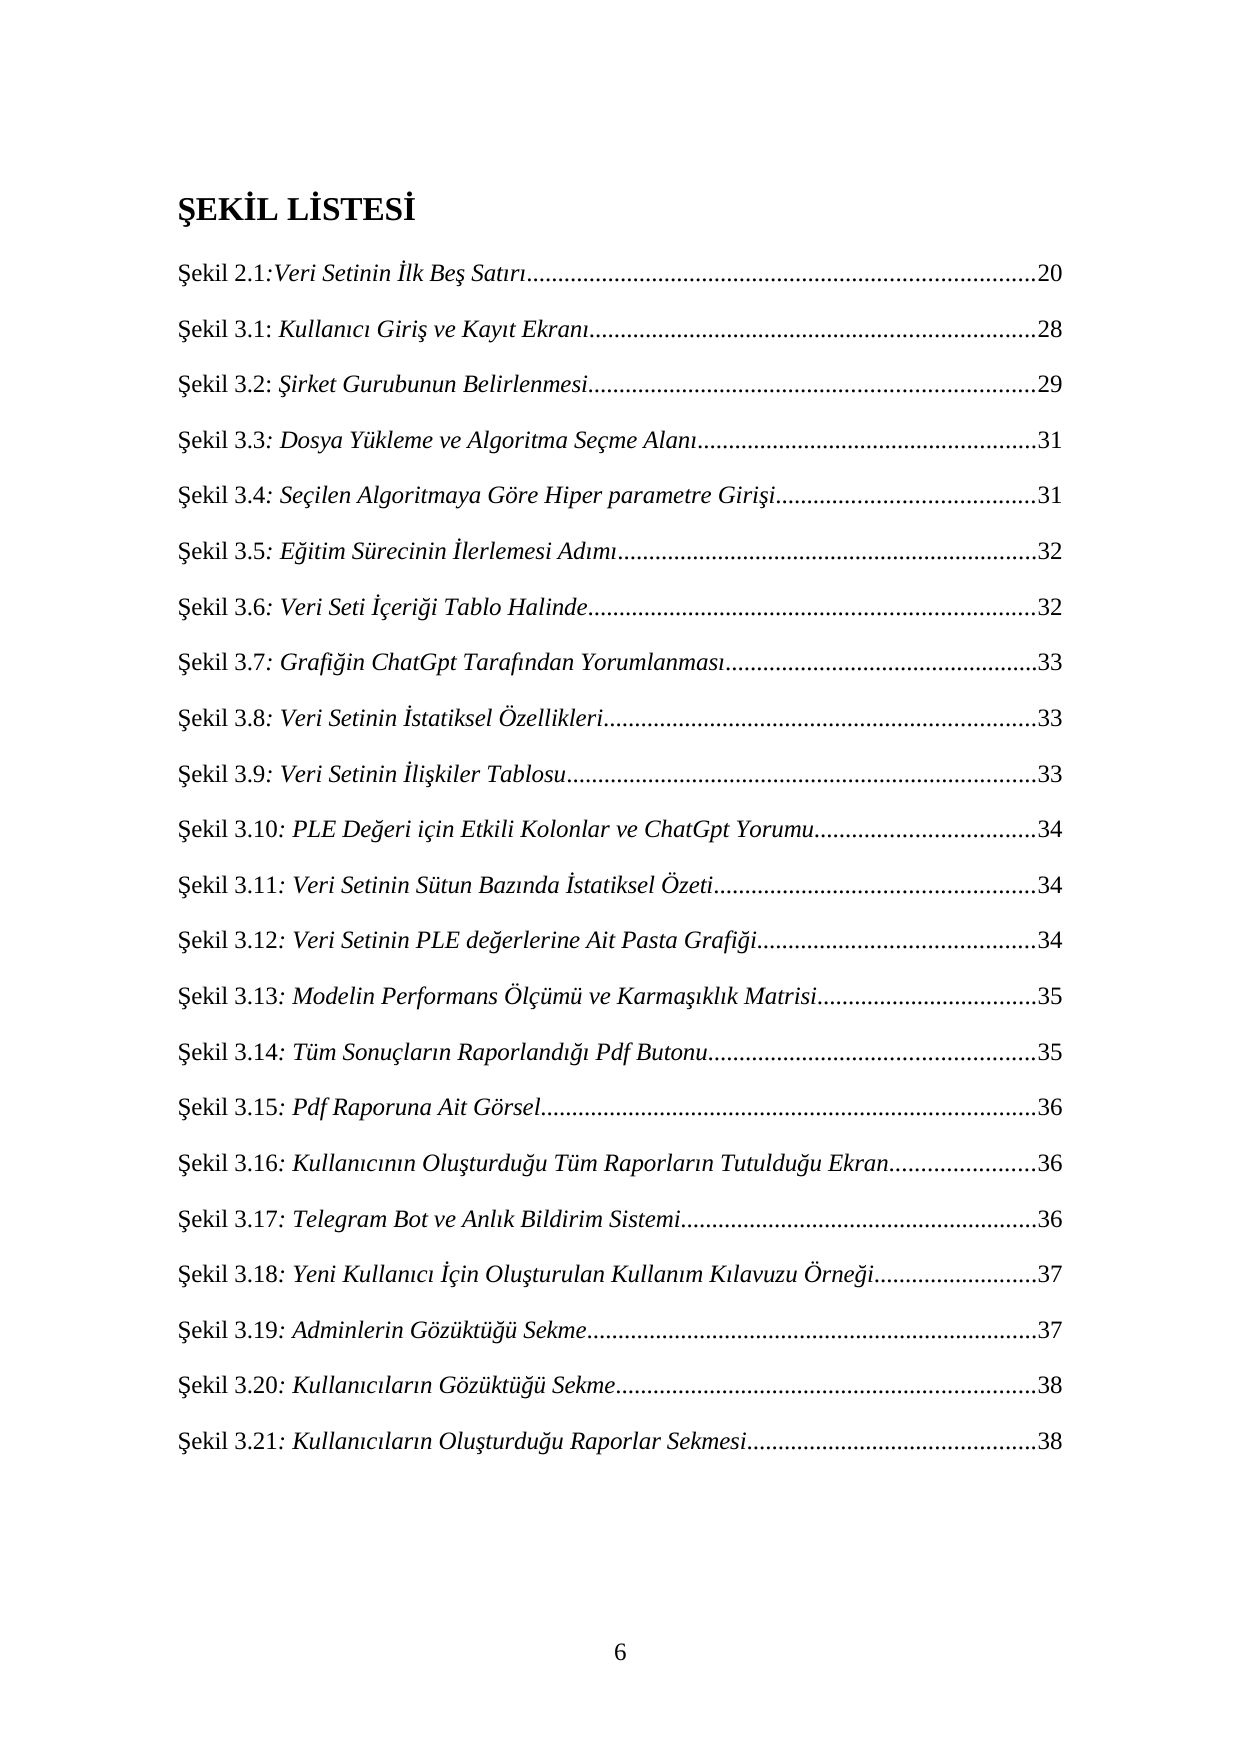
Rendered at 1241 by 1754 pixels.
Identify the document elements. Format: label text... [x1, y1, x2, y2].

text Şekil ‎3.17: Telegram Bot ve Anlık Bildirim Sistemi 36 [177, 1204, 1063, 1232]
text Şekil ‎3.12: Veri Setinin PLE değerlerine Ait Pasta Grafiği 34 [177, 926, 1063, 954]
text Şekil ‎3.15: Pdf Raporuna Ait Görsel 36 [177, 1092, 1063, 1121]
text Şekil ‎3.14: Tüm Sonuçların Raporlandığı Pdf Butonu 35 [177, 1037, 1063, 1066]
text Şekil ‎3.20: Kullanıcıların Gözüktüğü Sekme 38 [177, 1371, 1063, 1399]
text Şekil ‎3.2: Şirket Gurubunun Belirlenmesi 29 [177, 369, 1063, 398]
text Şekil ‎3.7: Grafiğin ChatGpt Tarafından Yorumlanması 33 [177, 647, 1063, 676]
text Şekil ‎3.16: Kullanıcının Oluşturduğu Tüm Raporların Tutulduğu Ekran 36 [177, 1148, 1063, 1177]
text Şekil ‎2.1:Veri Setinin İlk Beş Satırı 20 [177, 258, 1063, 287]
text ŞEKİL LİSTESİ [177, 190, 1063, 228]
text Şekil ‎3.8: Veri Setinin İstatiksel Özellikleri 33 [177, 703, 1063, 732]
text Şekil ‎3.3: Dosya Yükleme ve Algoritma Seçme Alanı 31 [177, 425, 1063, 454]
text Şekil ‎3.18: Yeni Kullanıcı İçin Oluşturulan Kullanım Kılavuzu Örneği 37 [177, 1259, 1063, 1288]
text Şekil ‎3.4: Seçilen Algoritmaya Göre Hiper parametre Girişi 31 [177, 481, 1063, 509]
text Şekil ‎3.5: Eğitim Sürecinin İlerlemesi Adımı 32 [177, 536, 1063, 565]
text Şekil ‎3.13: Modelin Performans Ölçümü ve Karmaşıklık Matrisi 35 [177, 981, 1063, 1010]
text Şekil ‎3.11: Veri Setinin Sütun Bazında İstatiksel Özeti 34 [177, 870, 1063, 899]
text Şekil ‎3.9: Veri Setinin İlişkiler Tablosu 33 [177, 759, 1063, 787]
text Şekil ‎3.10: PLE Değeri için Etkili Kolonlar ve ChatGpt Yorumu 34 [177, 814, 1063, 843]
text Şekil ‎3.1: Kullanıcı Giriş ve Kayıt Ekranı 28 [177, 314, 1063, 342]
text Şekil ‎3.21: Kullanıcıların Oluşturduğu Raporlar Sekmesi 38 [177, 1426, 1063, 1455]
text Şekil ‎3.19: Adminlerin Gözüktüğü Sekme 37 [177, 1315, 1063, 1344]
text Şekil ‎3.6: Veri Seti İçeriği Tablo Halinde 32 [177, 592, 1063, 621]
